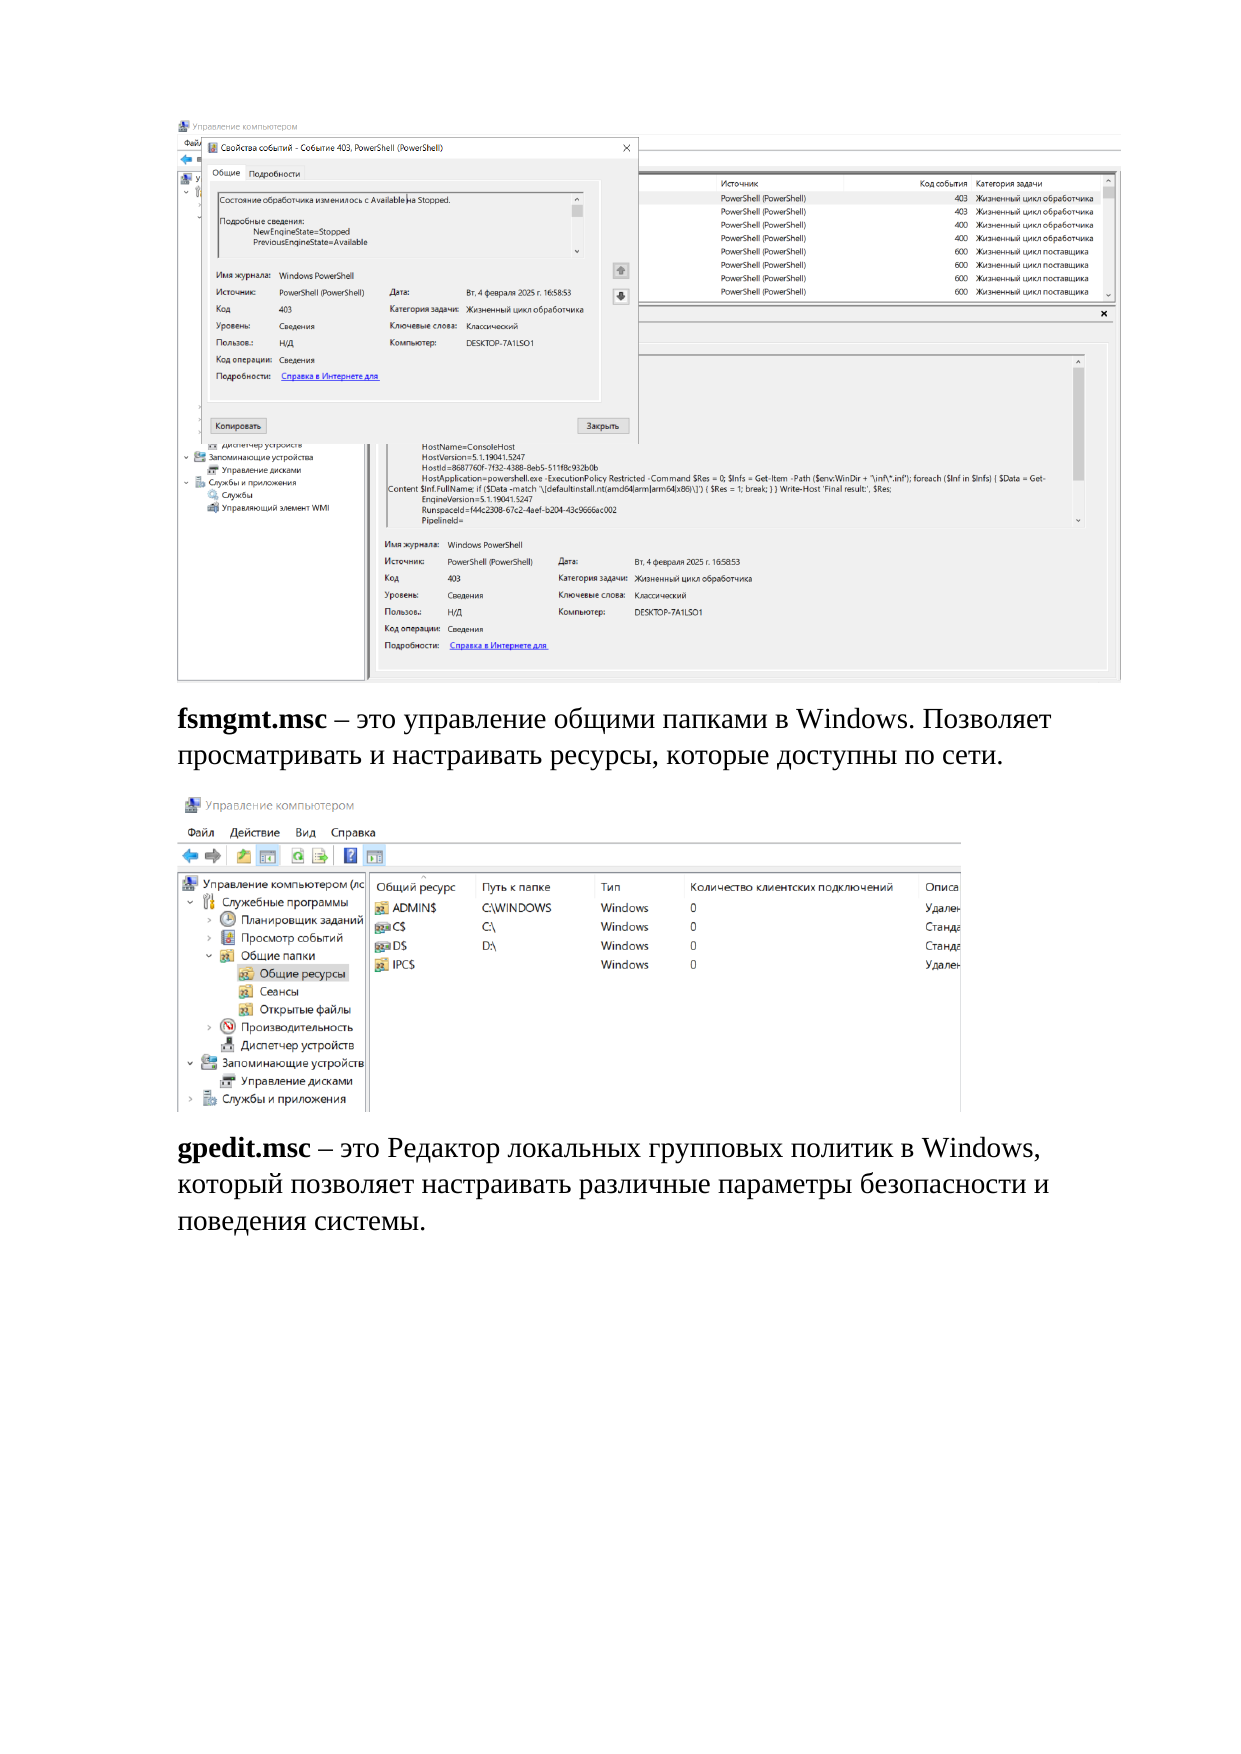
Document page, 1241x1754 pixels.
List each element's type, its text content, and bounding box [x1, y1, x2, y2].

text fsmgmt.msc – это управление общими папками в Windows. Позволяет просматривать и настраивать ресурсы, которые доступны по сети. [177, 701, 1152, 771]
picture [177, 118, 1121, 683]
text gpedit.msc – это Редактор локальных групповых политик в Windows, который позволяет настраивать различные параметры безопасности и поведения системы. [177, 1131, 1152, 1236]
picture [177, 790, 961, 1112]
